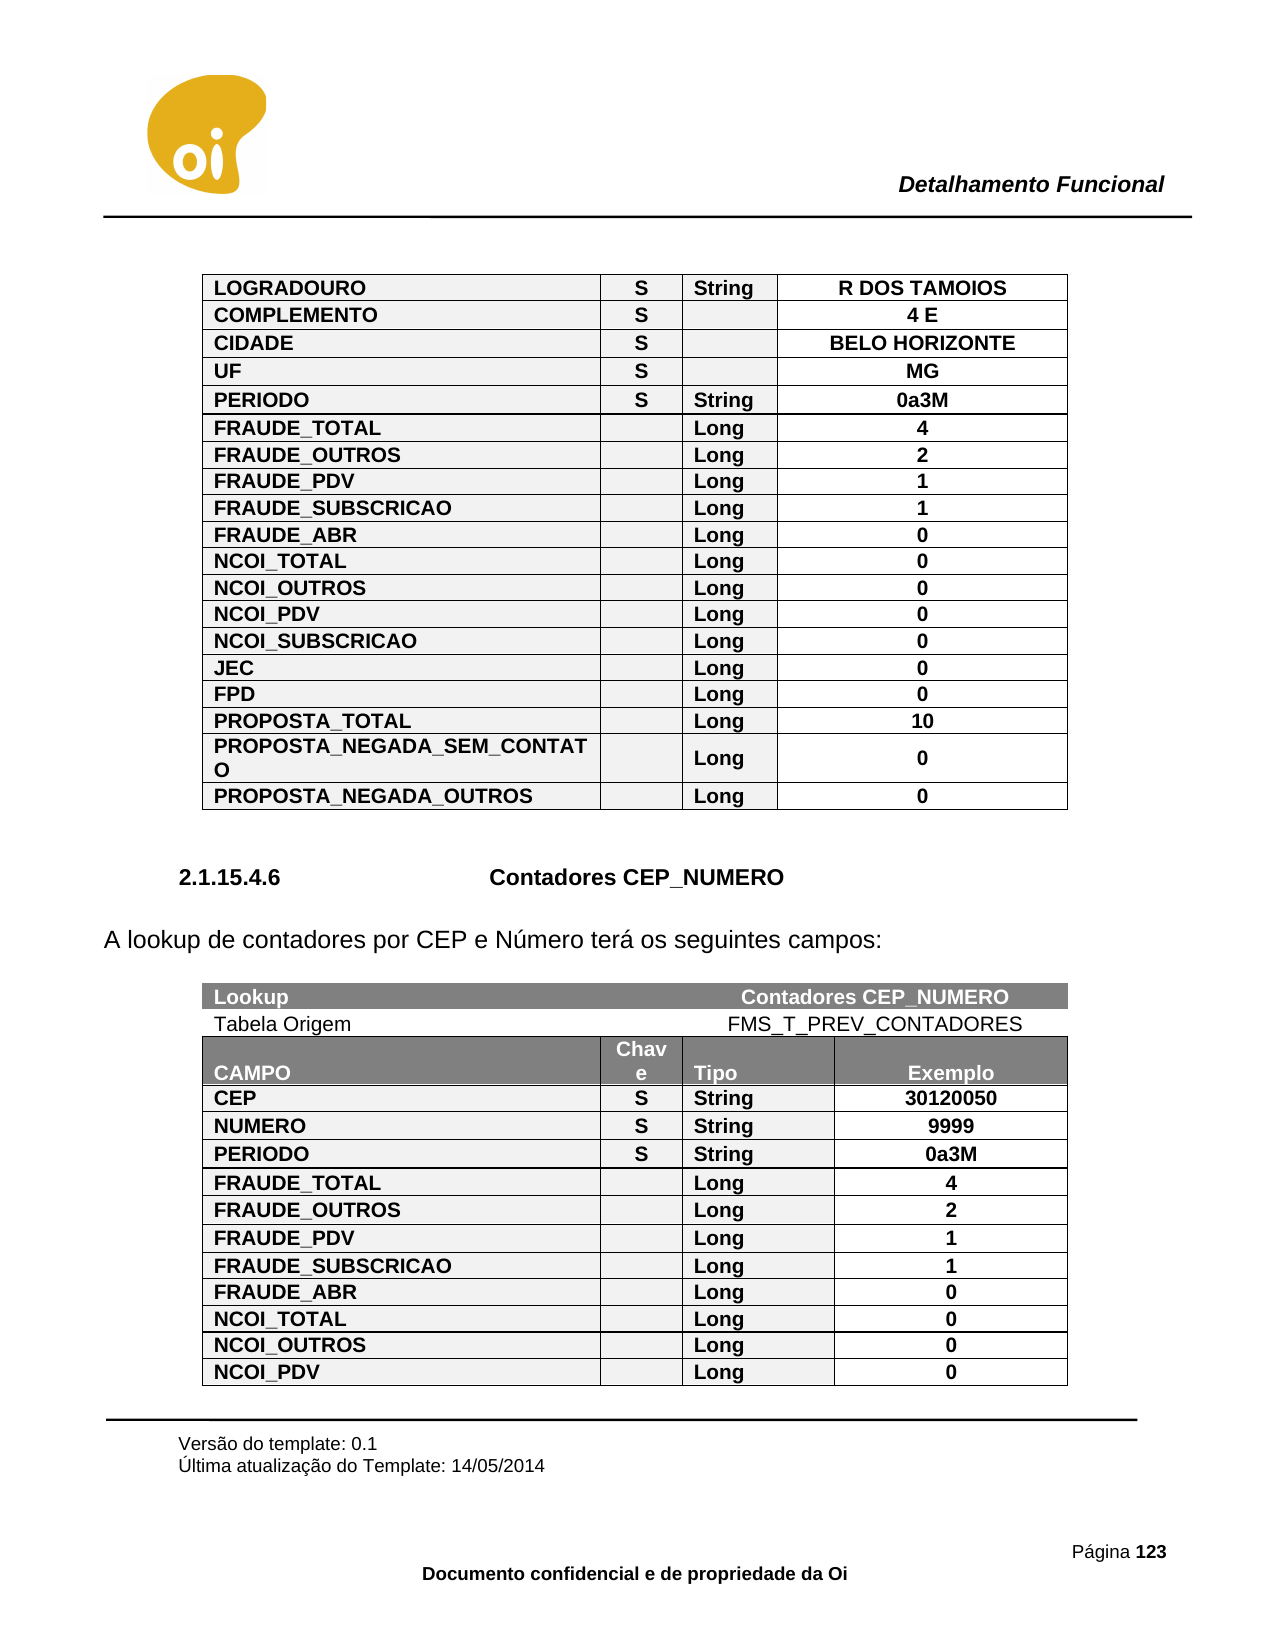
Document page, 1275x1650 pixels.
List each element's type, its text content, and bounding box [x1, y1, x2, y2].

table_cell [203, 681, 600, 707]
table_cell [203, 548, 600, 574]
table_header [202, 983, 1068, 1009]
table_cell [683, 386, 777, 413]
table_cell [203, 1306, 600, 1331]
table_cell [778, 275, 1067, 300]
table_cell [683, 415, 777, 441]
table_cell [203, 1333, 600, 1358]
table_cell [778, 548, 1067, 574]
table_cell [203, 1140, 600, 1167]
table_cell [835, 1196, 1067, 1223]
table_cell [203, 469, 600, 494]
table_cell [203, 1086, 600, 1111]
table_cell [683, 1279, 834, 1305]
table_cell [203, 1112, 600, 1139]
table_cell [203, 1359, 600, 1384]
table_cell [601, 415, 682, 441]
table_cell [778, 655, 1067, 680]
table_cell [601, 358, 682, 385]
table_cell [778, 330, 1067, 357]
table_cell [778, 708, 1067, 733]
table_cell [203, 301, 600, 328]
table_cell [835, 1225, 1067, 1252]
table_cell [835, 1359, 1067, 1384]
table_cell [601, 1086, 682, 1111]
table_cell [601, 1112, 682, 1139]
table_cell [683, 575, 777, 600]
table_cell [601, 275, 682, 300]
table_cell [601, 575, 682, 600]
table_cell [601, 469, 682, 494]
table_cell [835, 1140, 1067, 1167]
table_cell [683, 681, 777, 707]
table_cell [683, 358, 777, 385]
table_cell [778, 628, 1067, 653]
text A lookup de contadores por CEP e Número terá os seguintes campos: [103, 925, 1167, 954]
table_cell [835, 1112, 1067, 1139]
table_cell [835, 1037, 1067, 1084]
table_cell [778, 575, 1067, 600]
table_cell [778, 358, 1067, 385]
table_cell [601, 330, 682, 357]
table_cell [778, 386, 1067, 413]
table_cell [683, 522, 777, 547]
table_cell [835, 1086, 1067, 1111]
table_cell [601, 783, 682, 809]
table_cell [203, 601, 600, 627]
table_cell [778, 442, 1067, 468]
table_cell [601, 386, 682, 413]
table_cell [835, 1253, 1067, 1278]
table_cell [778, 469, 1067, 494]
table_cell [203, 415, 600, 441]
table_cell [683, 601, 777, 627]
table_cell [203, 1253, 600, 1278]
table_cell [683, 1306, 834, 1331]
subtitle Contadores CEP_NUMERO [178, 863, 1167, 890]
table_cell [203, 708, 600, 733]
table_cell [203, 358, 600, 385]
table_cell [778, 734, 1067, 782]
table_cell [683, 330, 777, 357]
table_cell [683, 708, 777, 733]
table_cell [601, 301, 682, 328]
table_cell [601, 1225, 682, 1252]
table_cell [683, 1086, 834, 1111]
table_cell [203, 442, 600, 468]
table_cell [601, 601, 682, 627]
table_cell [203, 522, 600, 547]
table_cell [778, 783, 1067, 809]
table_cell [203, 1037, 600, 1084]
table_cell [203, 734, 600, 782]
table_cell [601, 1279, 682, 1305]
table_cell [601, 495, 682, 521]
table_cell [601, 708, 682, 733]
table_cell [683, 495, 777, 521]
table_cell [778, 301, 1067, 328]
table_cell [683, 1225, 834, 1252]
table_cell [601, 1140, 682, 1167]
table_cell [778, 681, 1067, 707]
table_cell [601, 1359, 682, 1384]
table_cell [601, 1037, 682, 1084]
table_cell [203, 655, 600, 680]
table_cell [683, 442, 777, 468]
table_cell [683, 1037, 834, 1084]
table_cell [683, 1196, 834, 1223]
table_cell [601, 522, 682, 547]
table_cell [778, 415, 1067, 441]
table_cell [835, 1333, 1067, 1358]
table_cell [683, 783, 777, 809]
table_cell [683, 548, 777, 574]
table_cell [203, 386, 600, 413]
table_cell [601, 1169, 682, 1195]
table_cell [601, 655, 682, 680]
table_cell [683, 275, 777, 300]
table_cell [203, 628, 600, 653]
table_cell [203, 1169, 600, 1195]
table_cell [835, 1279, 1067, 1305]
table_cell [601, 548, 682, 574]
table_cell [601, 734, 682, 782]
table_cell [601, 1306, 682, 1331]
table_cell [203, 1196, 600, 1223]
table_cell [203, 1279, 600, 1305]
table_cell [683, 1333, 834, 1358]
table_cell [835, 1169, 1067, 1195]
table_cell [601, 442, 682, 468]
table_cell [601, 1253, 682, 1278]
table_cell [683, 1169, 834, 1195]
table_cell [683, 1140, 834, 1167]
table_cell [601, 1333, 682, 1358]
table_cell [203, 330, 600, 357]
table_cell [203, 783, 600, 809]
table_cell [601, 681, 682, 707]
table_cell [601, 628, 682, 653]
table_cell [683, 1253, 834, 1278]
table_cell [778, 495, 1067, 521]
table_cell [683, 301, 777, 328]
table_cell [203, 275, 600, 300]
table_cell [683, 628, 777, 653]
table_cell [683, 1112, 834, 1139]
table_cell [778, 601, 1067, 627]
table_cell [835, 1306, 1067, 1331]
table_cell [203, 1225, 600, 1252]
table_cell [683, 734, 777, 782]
picture [147, 75, 267, 194]
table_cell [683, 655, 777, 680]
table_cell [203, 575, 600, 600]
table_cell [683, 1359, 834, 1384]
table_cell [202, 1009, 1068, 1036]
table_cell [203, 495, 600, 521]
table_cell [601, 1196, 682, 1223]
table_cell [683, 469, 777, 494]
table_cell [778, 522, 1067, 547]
